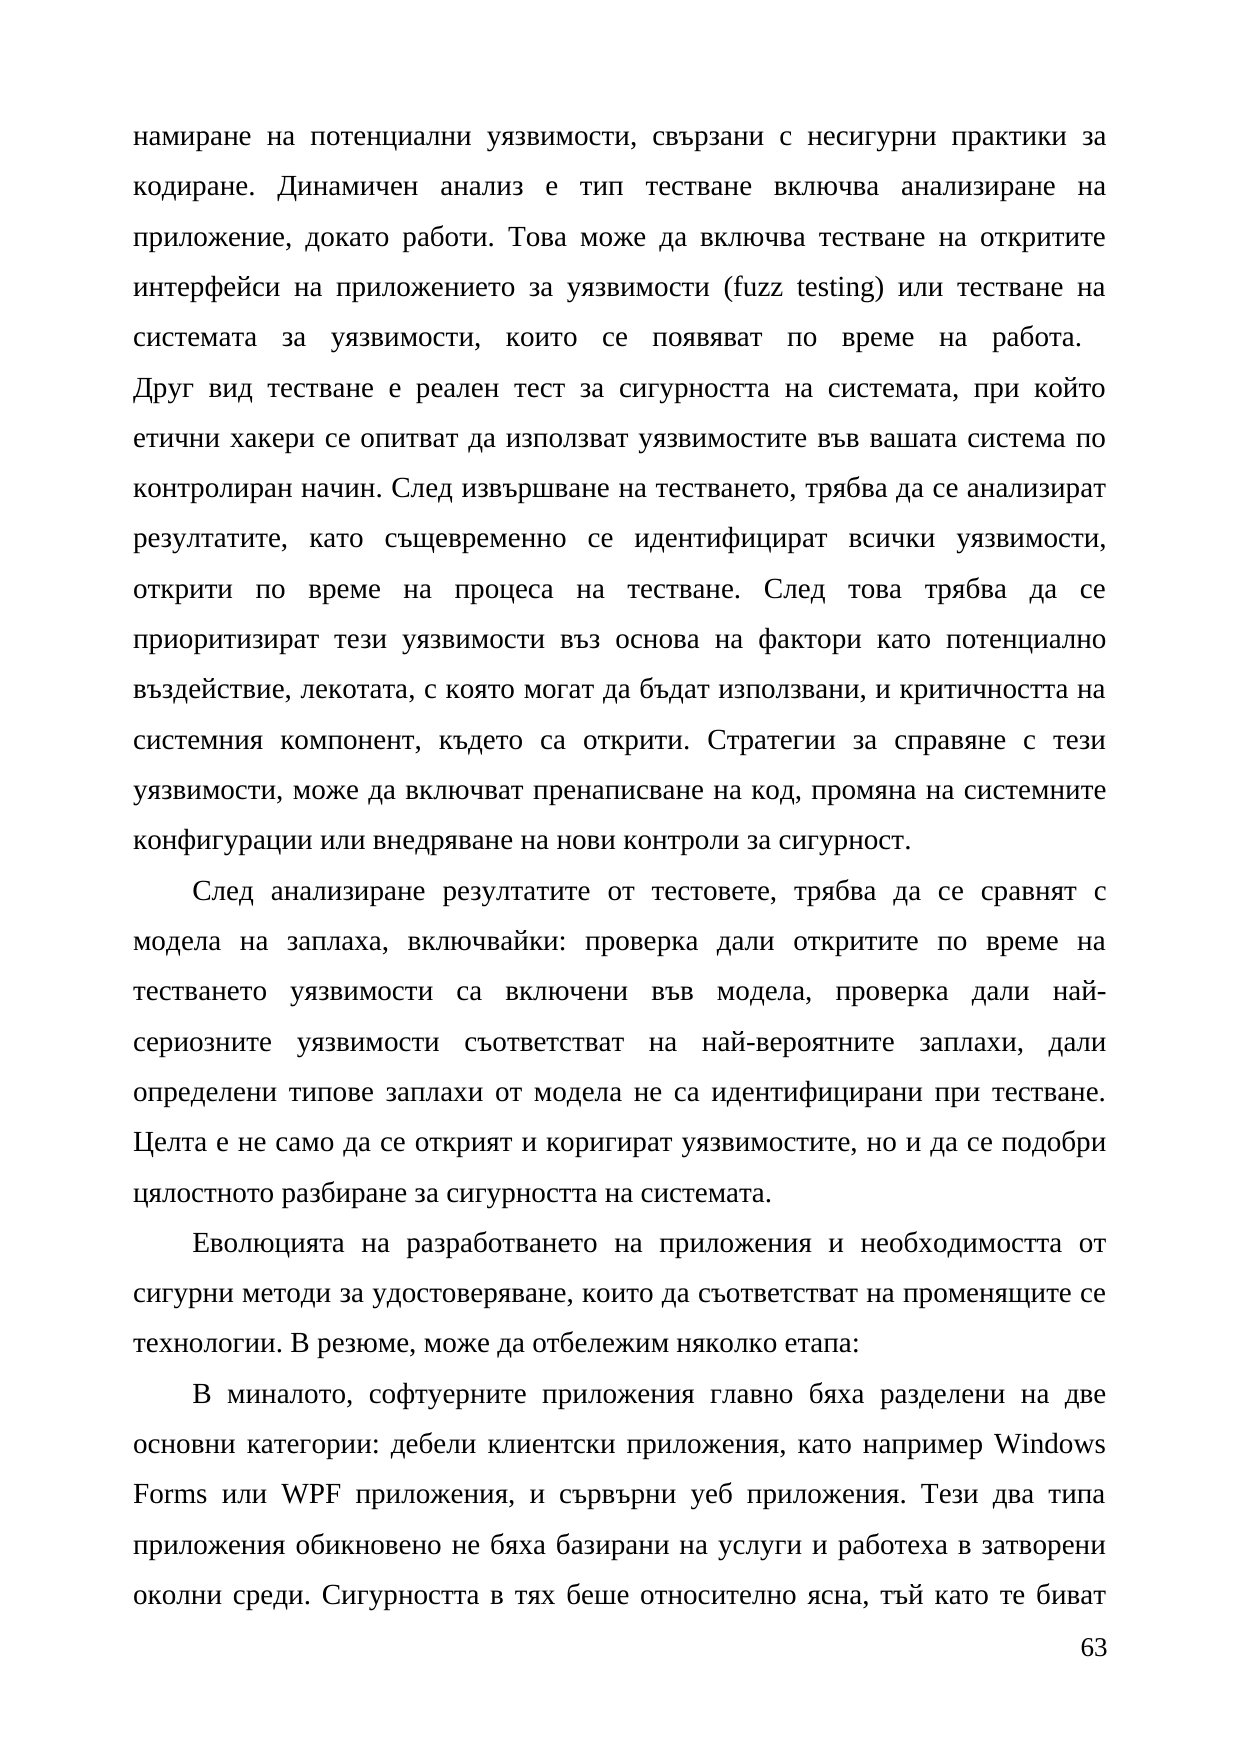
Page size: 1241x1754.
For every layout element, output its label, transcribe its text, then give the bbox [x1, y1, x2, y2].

text Еволюцията на разработването на приложения и необходимостта от сигурни методи за удостоверяване, които да съответстват на променящите се технологии. В резюме, може да отбележим няколко етапа: [133, 1225, 1107, 1359]
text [133, 118, 1107, 856]
text След анализиране резултатите от тестовете, трябва да се сравнят с модела на заплаха, включвайки: проверка дали откритите по време на тестването уязвимости са включени във модела, проверка дали най-сериозните уязвимости съответстват на най-вероятните заплахи, дали определени типове заплахи от модела не са идентифицирани при тестване. Целта е не само да се открият и коригират уязвимостите, но и да се подобри цялостното разбиране за сигурността на системата. [133, 873, 1107, 1208]
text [133, 1376, 1107, 1611]
